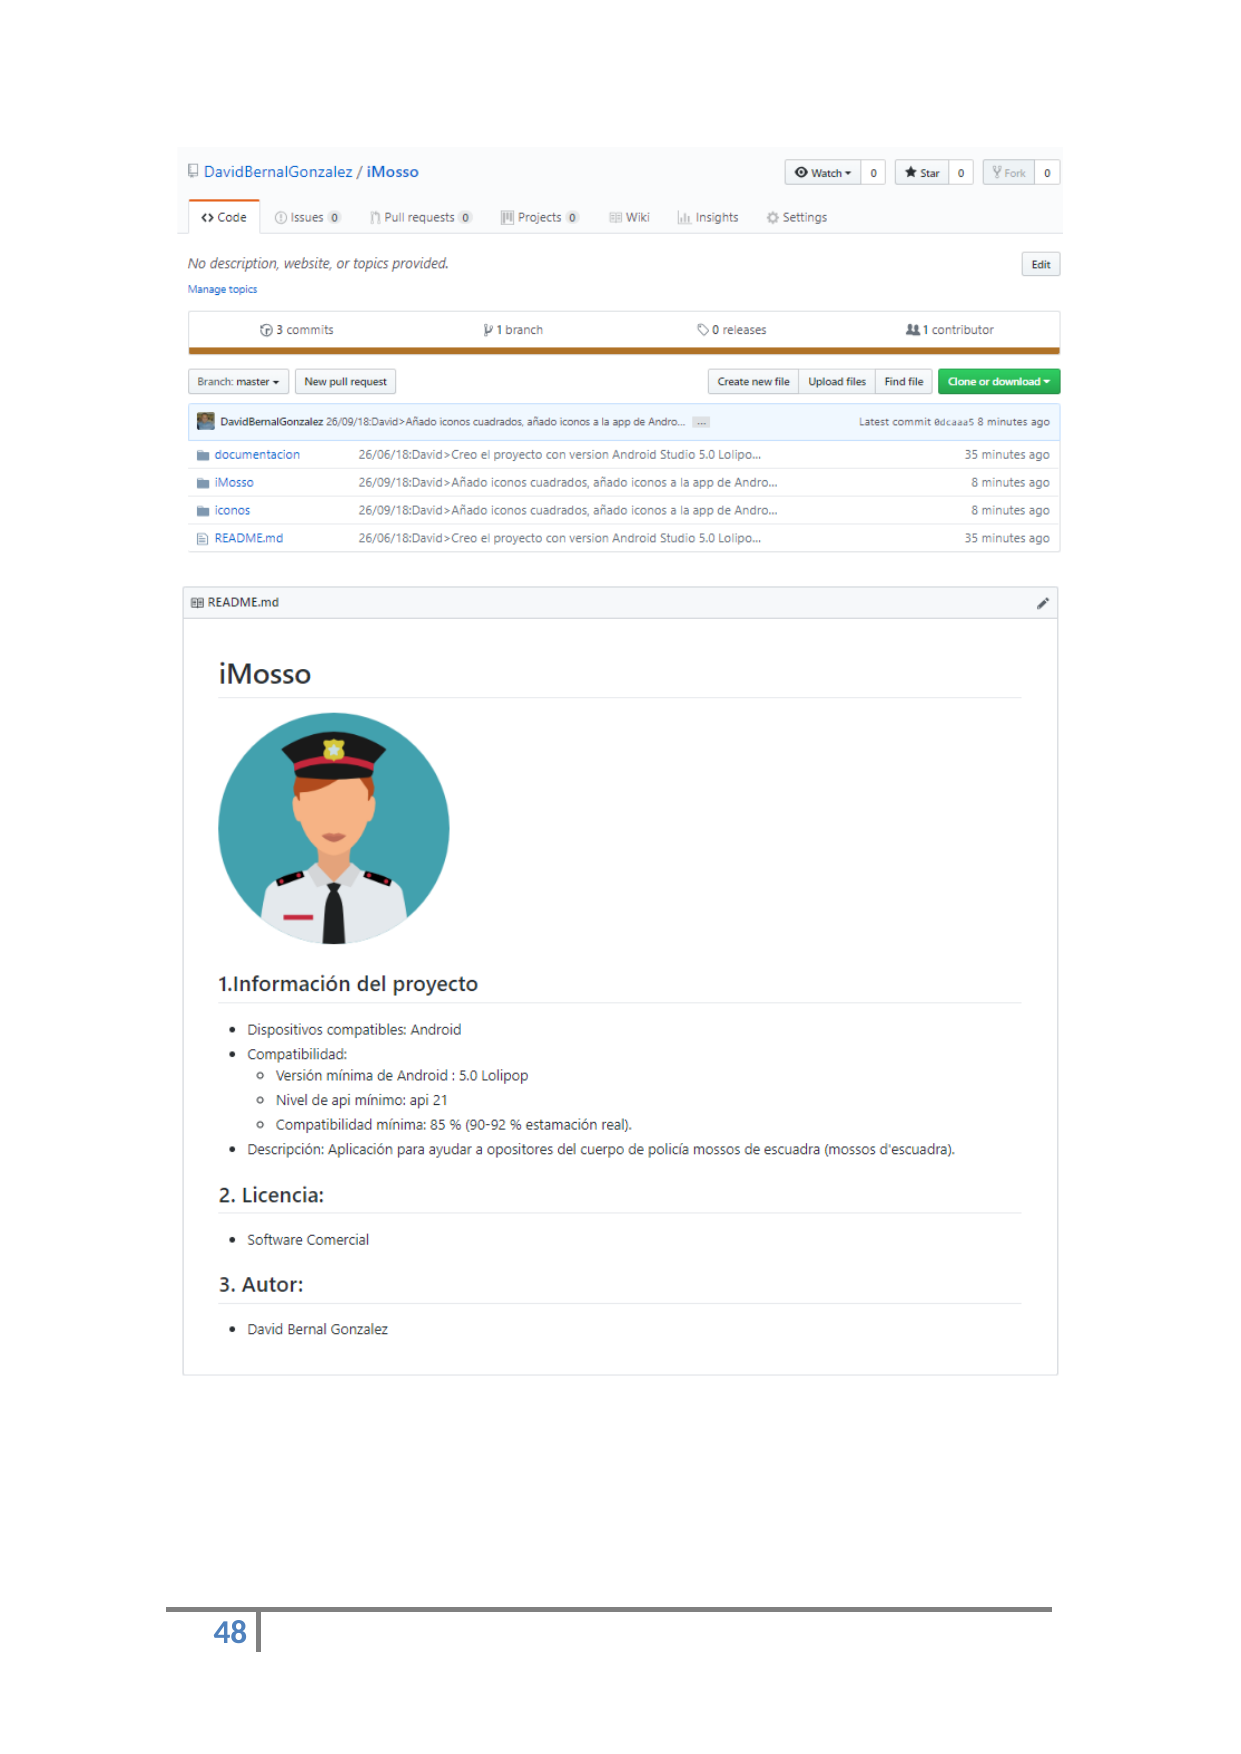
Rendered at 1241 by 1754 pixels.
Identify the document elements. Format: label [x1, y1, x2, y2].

picture [177, 582, 1063, 1379]
picture [177, 147, 1063, 558]
